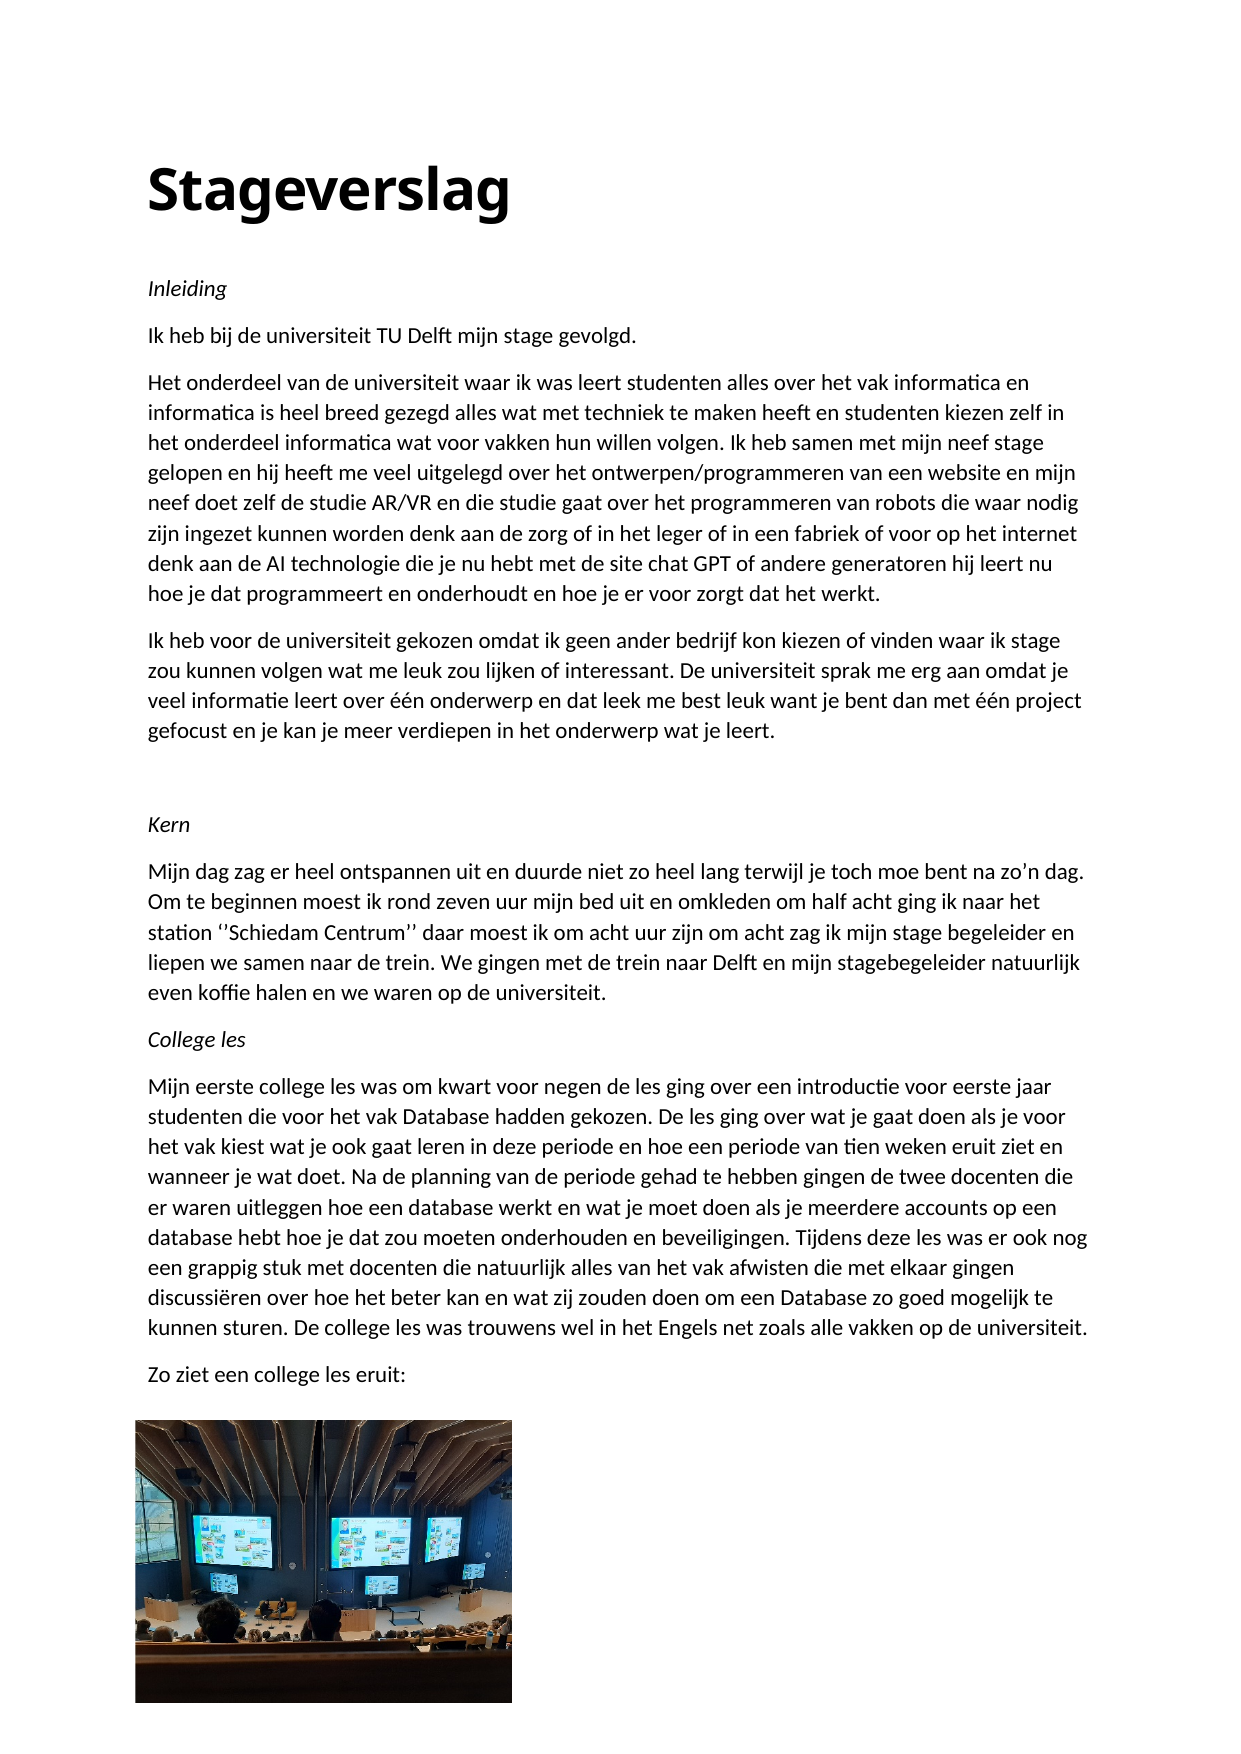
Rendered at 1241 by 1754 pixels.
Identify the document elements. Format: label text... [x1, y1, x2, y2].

text Ik heb voor de universiteit gekozen omdat ik geen ander bedrijf kon kiezen of vinden waar ik stage zou kunnen volgen wat me leuk zou lijken of interessant. De universiteit sprak me erg aan omdat je veel informatie leert over één onderwerp en dat leek me best leuk want je bent dan met één project gefocust en je kan je meer verdiepen in het onderwerp wat je leert. [148, 626, 1093, 745]
picture [135, 1420, 512, 1703]
text Ik heb bij de universiteit TU Delft mijn stage gevolgd. [148, 321, 1093, 349]
text College les [148, 1025, 1093, 1053]
text Zo ziet een college les eruit: [148, 1360, 1093, 1388]
text Mijn eerste college les was om kwart voor negen de les ging over een introductie voor eerste jaar studenten die voor het vak Database hadden gekozen. De les ging over wat je gaat doen als je voor het vak kiest wat je ook gaat leren in deze periode en hoe een periode van tien weken eruit ziet en wanneer je wat doet. Na de planning van de periode gehad te hebben gingen de twee docenten die er waren uitleggen hoe een database werkt en wat je moet doen als je meerdere accounts op een database hebt hoe je dat zou moeten onderhouden en beveiligingen. Tijdens deze les was er ook nog een grappig stuk met docenten die natuurlijk alles van het vak afwisten die met elkaar gingen discussiëren over hoe het beter kan en wat zij zouden doen om een Database zo goed mogelijk te kunnen sturen. De college les was trouwens wel in het Engels net zoals alle vakken op de universiteit. [148, 1072, 1093, 1342]
title Stageverslag [148, 148, 1093, 227]
text Het onderdeel van de universiteit waar ik was leert studenten alles over het vak informatica en informatica is heel breed gezegd alles wat met techniek te maken heeft en studenten kiezen zelf in het onderdeel informatica wat voor vakken hun willen volgen. Ik heb samen met mijn neef stage gelopen en hij heeft me veel uitgelegd over het ontwerpen/programmeren van een website en mijn neef doet zelf de studie AR/VR en die studie gaat over het programmeren van robots die waar nodig zijn ingezet kunnen worden denk aan de zorg of in het leger of in een fabriek of voor op het internet denk aan de AI technologie die je nu hebt met de site chat GPT of andere generatoren hij leert nu hoe je dat programmeert en onderhoudt en hoe je er voor zorgt dat het werkt. [148, 368, 1093, 607]
text Kern [148, 810, 1093, 838]
text Mijn dag zag er heel ontspannen uit en duurde niet zo heel lang terwijl je toch moe bent na zo’n dag. Om te beginnen moest ik rond zeven uur mijn bed uit en omkleden om half acht ging ik naar het station ‘’Schiedam Centrum’’ daar moest ik om acht uur zijn om acht zag ik mijn stage begeleider en liepen we samen naar de trein. We gingen met de trein naar Delft en mijn stagebegeleider natuurlijk even koffie halen en we waren op de universiteit. [148, 857, 1093, 1006]
text Inleiding [148, 274, 1093, 302]
